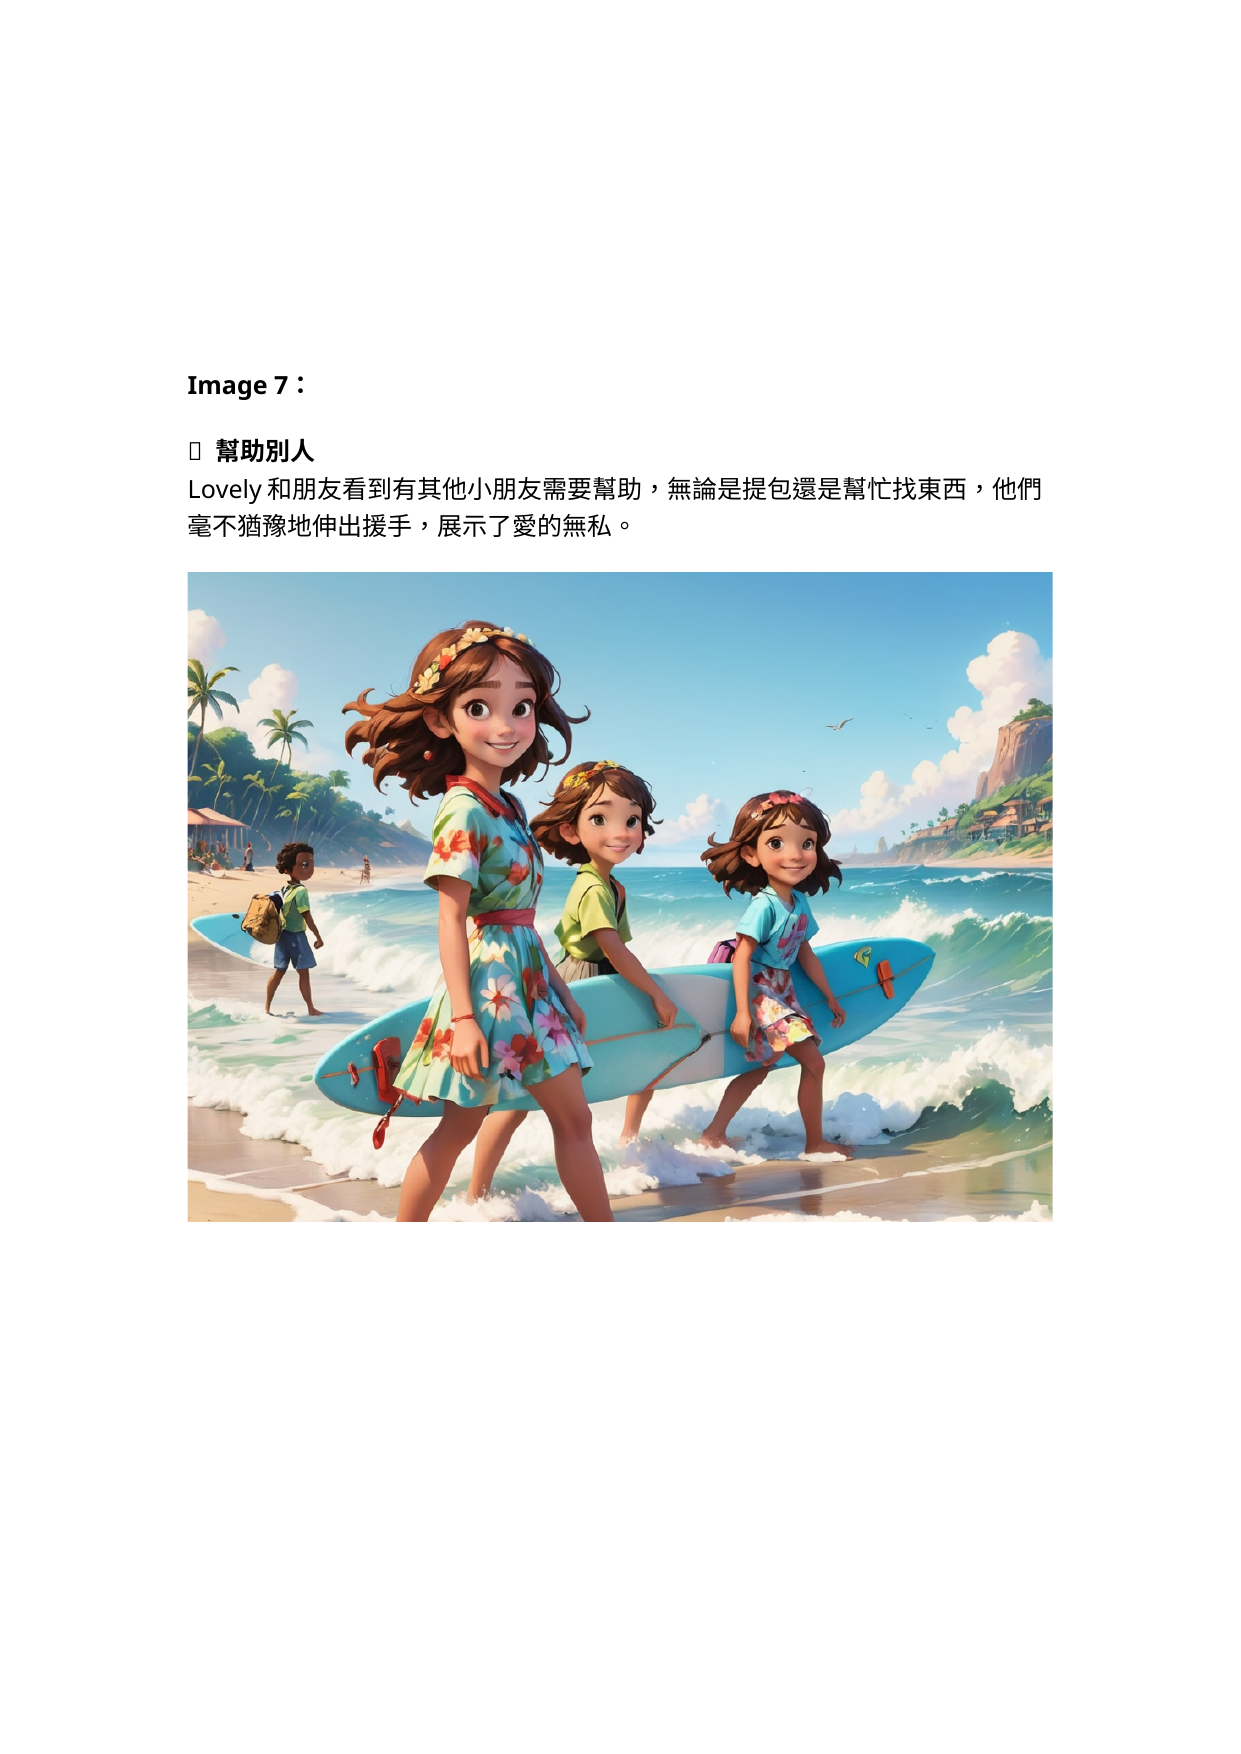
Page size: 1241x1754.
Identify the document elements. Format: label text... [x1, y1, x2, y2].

text Image 7： [187, 364, 1053, 402]
picture [187, 572, 1053, 1222]
text  幫助別人 Lovely和朋友看到有其他小朋友需要幫助，無論是提包還是幫忙找東西，他們毫不猶豫地伸出援手，展示了愛的無私。 [187, 431, 1053, 544]
